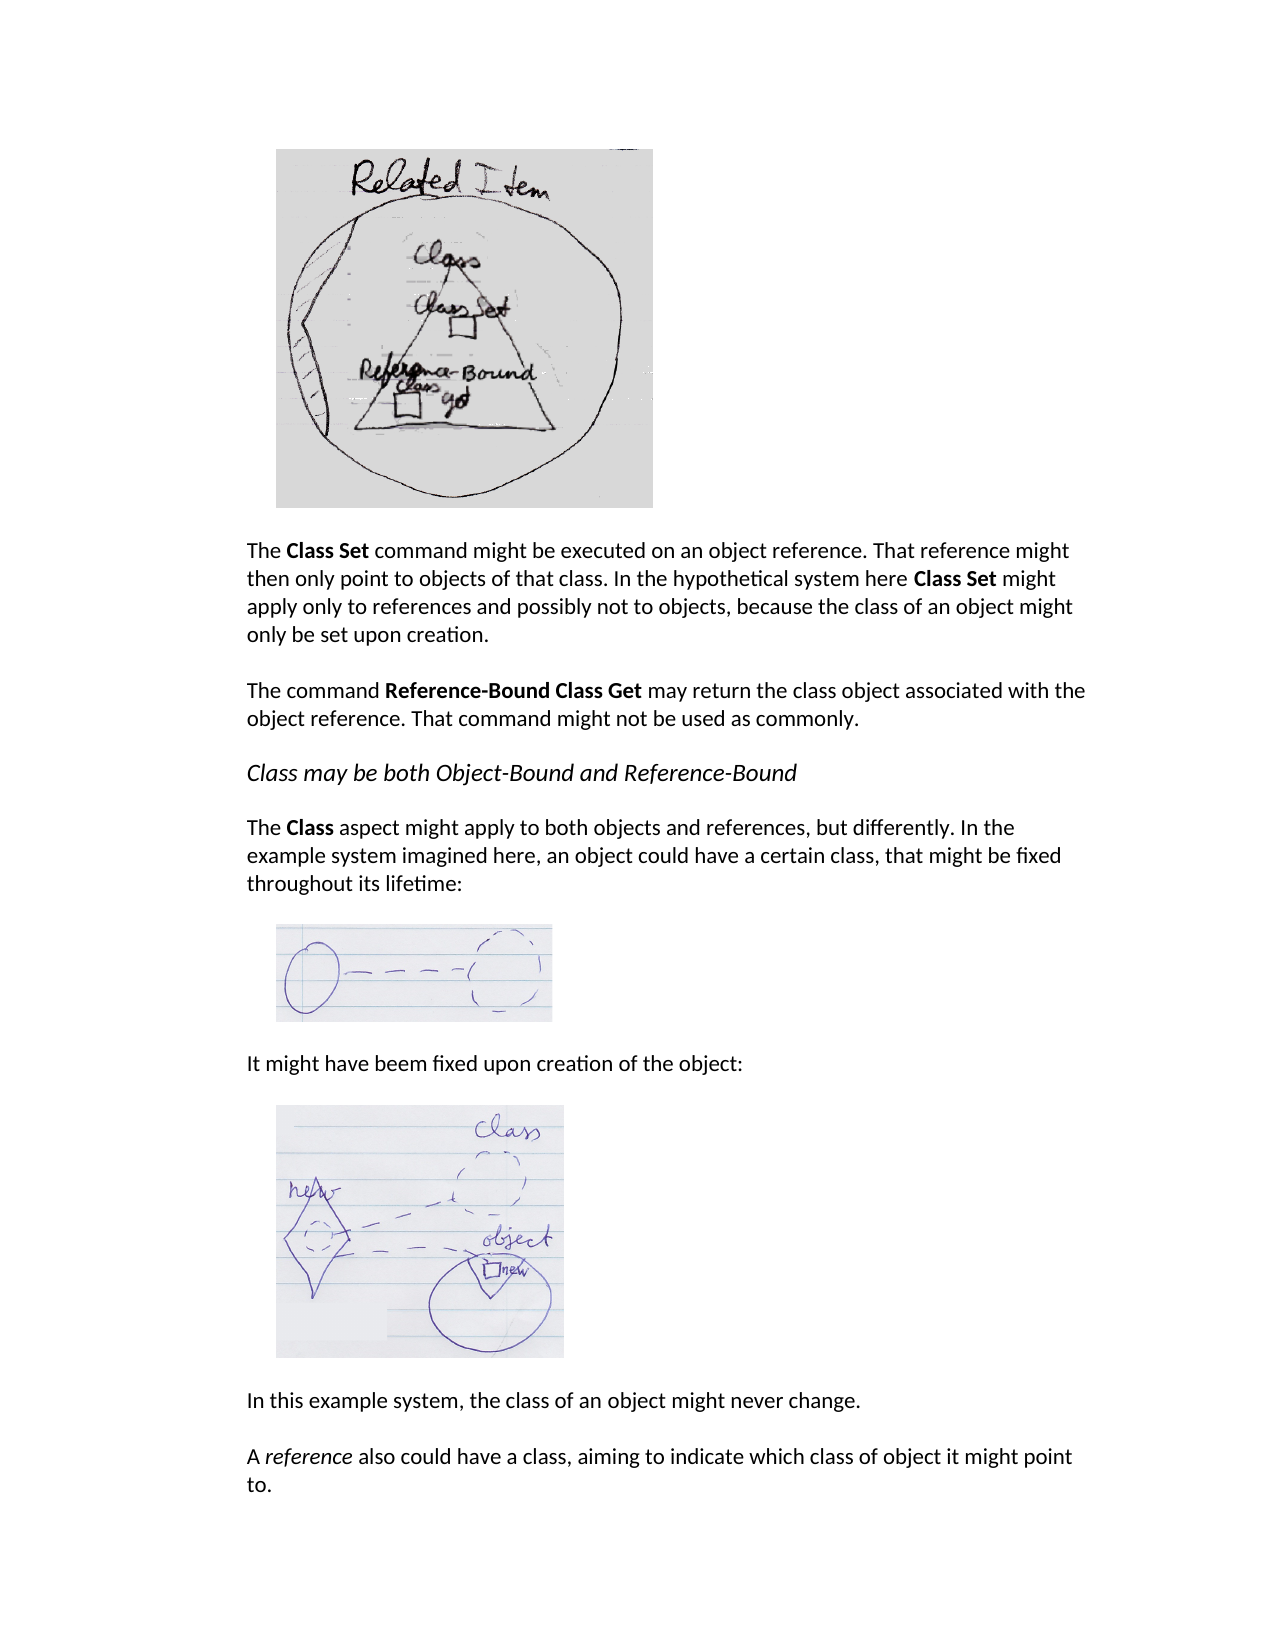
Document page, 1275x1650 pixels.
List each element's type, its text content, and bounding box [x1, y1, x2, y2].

picture [276, 924, 553, 1022]
text In this example system, the class of an object might never change. [247, 1386, 1087, 1414]
text The command Reference-Bound Class Get may return the class object associated with the object reference. That command might not be used as commonly. [247, 676, 1087, 732]
text The Class aspect might apply to both objects and references, but differently. In the example system imagined here, an object could have a certain class, that might be fixed throughout its lifetime: [247, 813, 1087, 897]
picture [276, 1105, 564, 1358]
picture [276, 149, 653, 508]
text The Class Set command might be executed on an object reference. That reference might then only point to objects of that class. In the hypothetical system here Class Set might apply only to references and possibly not to objects, because the class of an object might only be set upon creation. [247, 536, 1087, 648]
text A reference also could have a class, aiming to indicate which class of object it might point to. [247, 1442, 1087, 1498]
subtitle Class may be both Object-Bound and Reference-Bound [247, 757, 1087, 788]
text It might have beem fixed upon creation of the object: [247, 1049, 1087, 1077]
